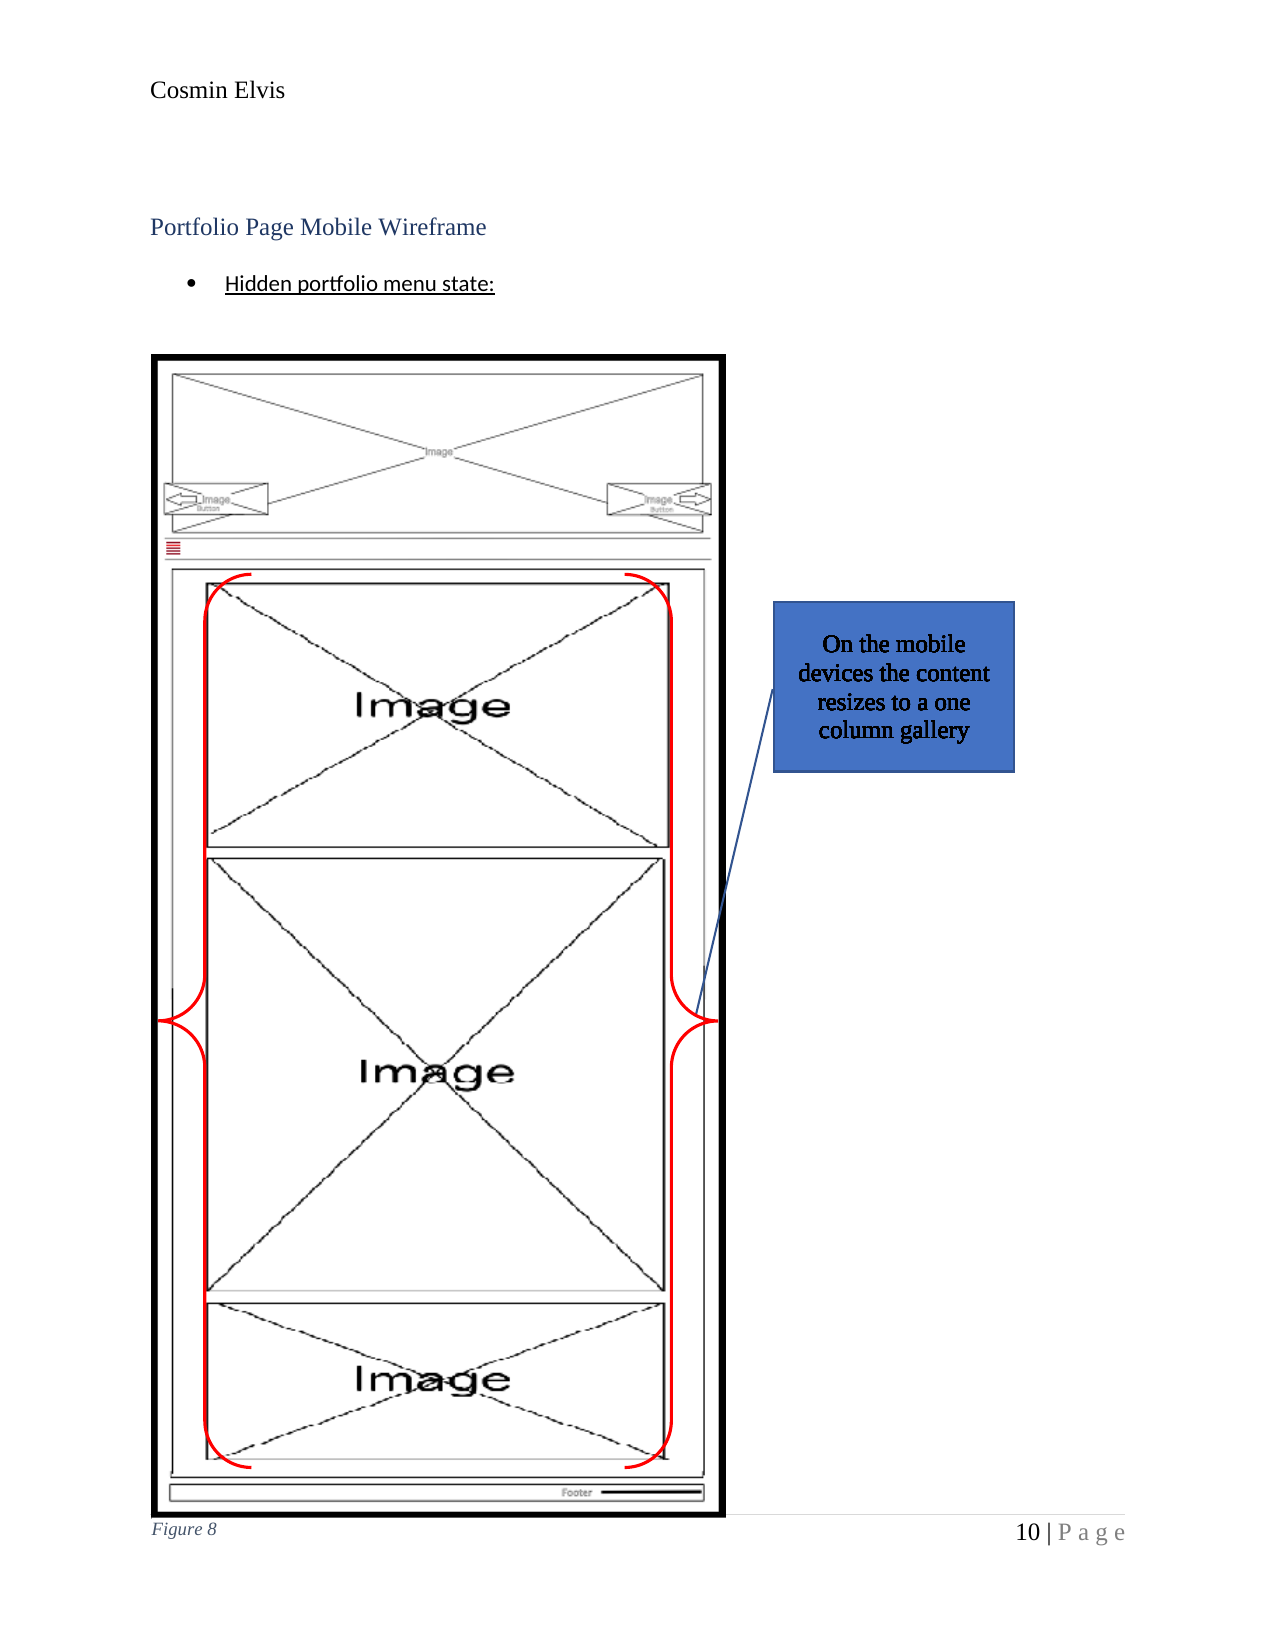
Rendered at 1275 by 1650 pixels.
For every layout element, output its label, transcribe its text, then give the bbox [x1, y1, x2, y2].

list Hidden portfolio menu state: [187, 269, 1125, 297]
subtitle Portfolio Page Mobile Wireframe [150, 212, 1125, 240]
picture [151, 354, 726, 1517]
